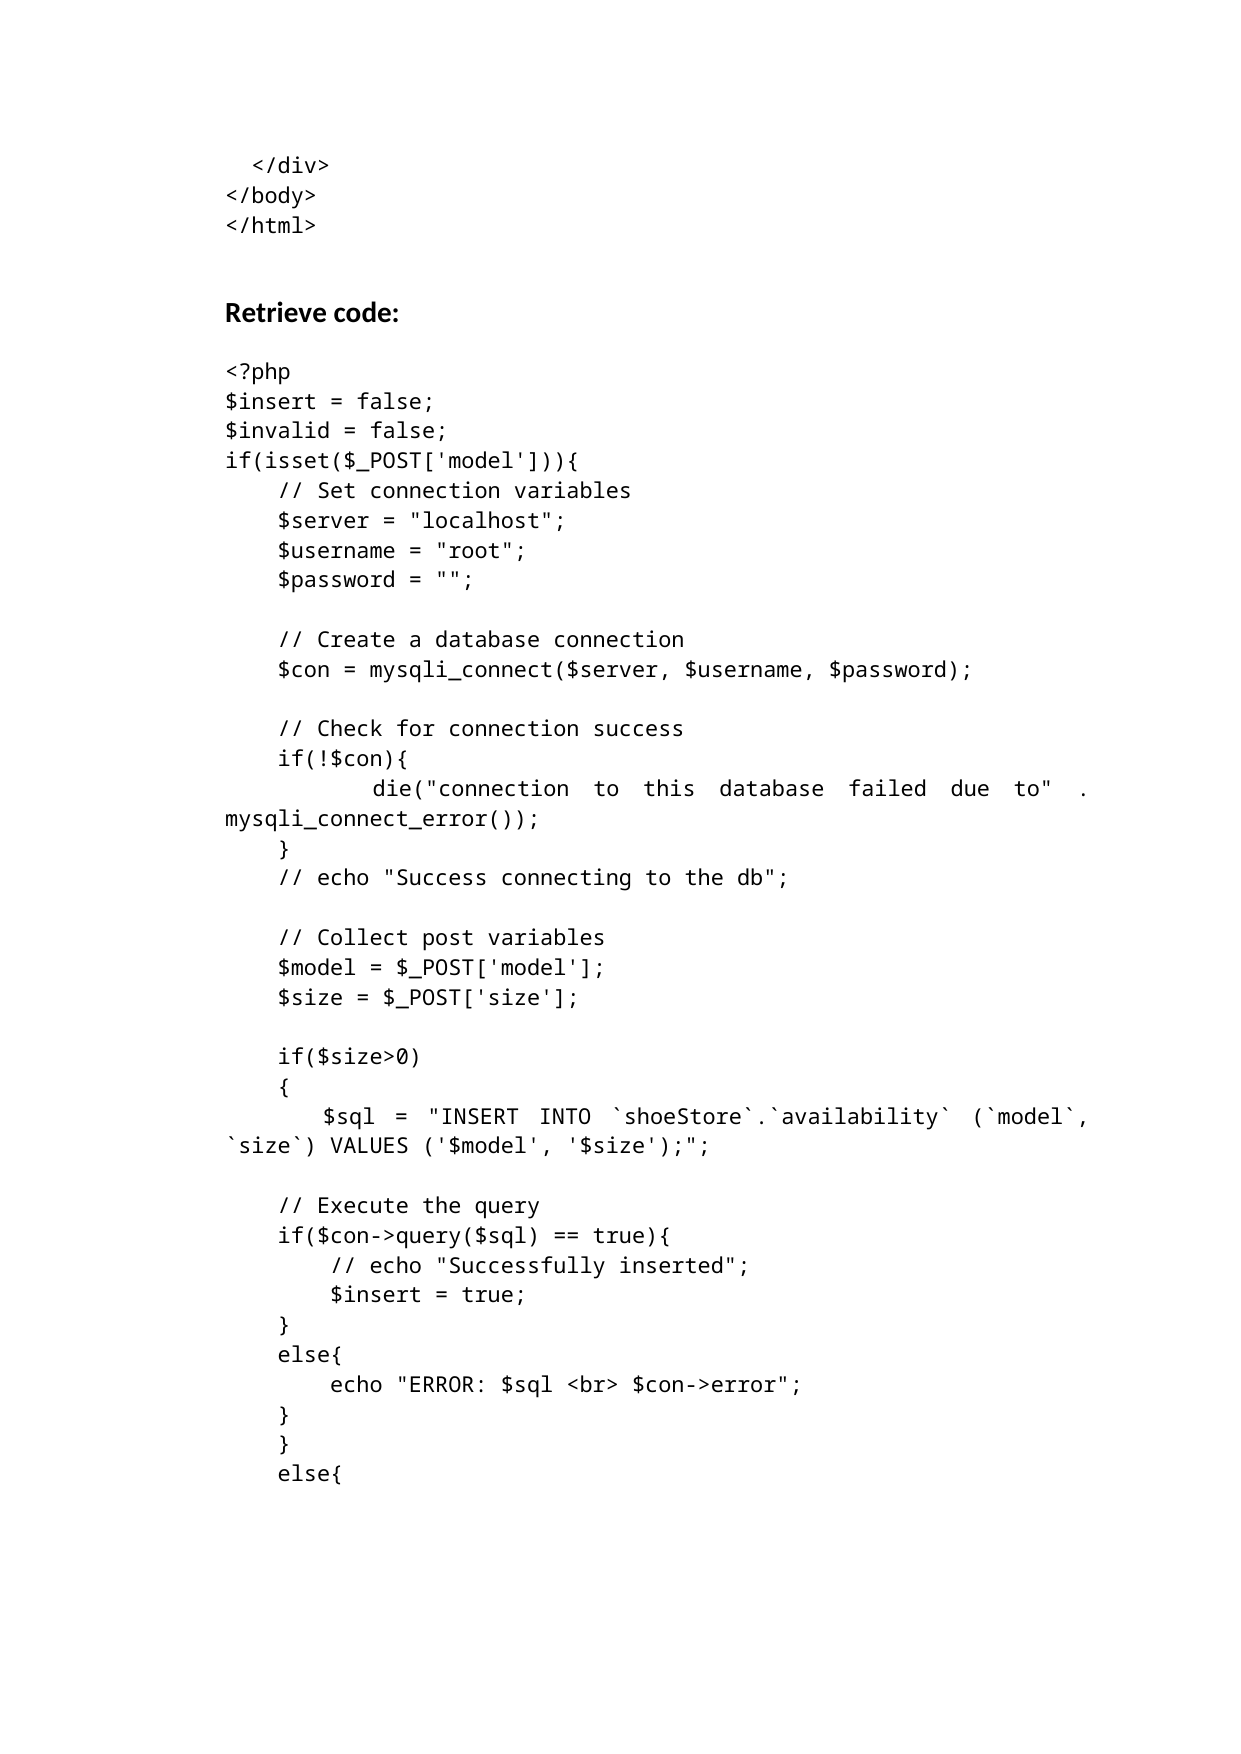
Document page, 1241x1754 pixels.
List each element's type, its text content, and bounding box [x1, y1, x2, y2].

text } [225, 1399, 1090, 1428]
text // Check for connection success [225, 713, 1090, 743]
text } [225, 833, 1090, 862]
text $username = "root"; [225, 535, 1090, 564]
text $insert = true; [225, 1279, 1090, 1309]
text // Collect post variables [225, 922, 1090, 952]
text </div> [225, 150, 1090, 180]
text echo "ERROR: $sql <br> $con->error"; [225, 1369, 1090, 1399]
text die("connection to this database failed due to" . mysqli_connect_error()); [225, 773, 1090, 833]
text // echo "Successfully inserted"; [225, 1250, 1090, 1279]
text $model = $_POST['model']; [225, 952, 1090, 982]
text $size = $_POST['size']; [225, 982, 1090, 1011]
text if(!$con){ [225, 743, 1090, 773]
text else{ [225, 1458, 1090, 1488]
text $insert = false; [225, 386, 1090, 416]
text // Execute the query [225, 1190, 1090, 1220]
text $password = ""; [225, 564, 1090, 594]
text // echo "Success connecting to the db"; [225, 862, 1090, 892]
text if($con->query($sql) == true){ [225, 1220, 1090, 1250]
text } [225, 1428, 1090, 1458]
text if(isset($_POST['model'])){ [225, 445, 1090, 475]
text } [225, 1309, 1090, 1339]
text $sql = "INSERT INTO `shoeStore`.`availability` (`model`, `size`) VALUES ('$model', '$size');"; [225, 1101, 1090, 1160]
text if($size>0) [225, 1041, 1090, 1071]
text { [225, 1071, 1090, 1101]
text $invalid = false; [225, 416, 1090, 445]
text Retrieve code: [225, 294, 1090, 330]
text else{ [225, 1339, 1090, 1369]
text <?php [225, 356, 1090, 386]
text </body> [225, 180, 1090, 209]
text // Create a database connection [225, 624, 1090, 654]
text // Set connection variables [225, 475, 1090, 505]
text $con = mysqli_connect($server, $username, $password); [225, 654, 1090, 684]
text $server = "localhost"; [225, 505, 1090, 535]
text </html> [225, 209, 1090, 239]
